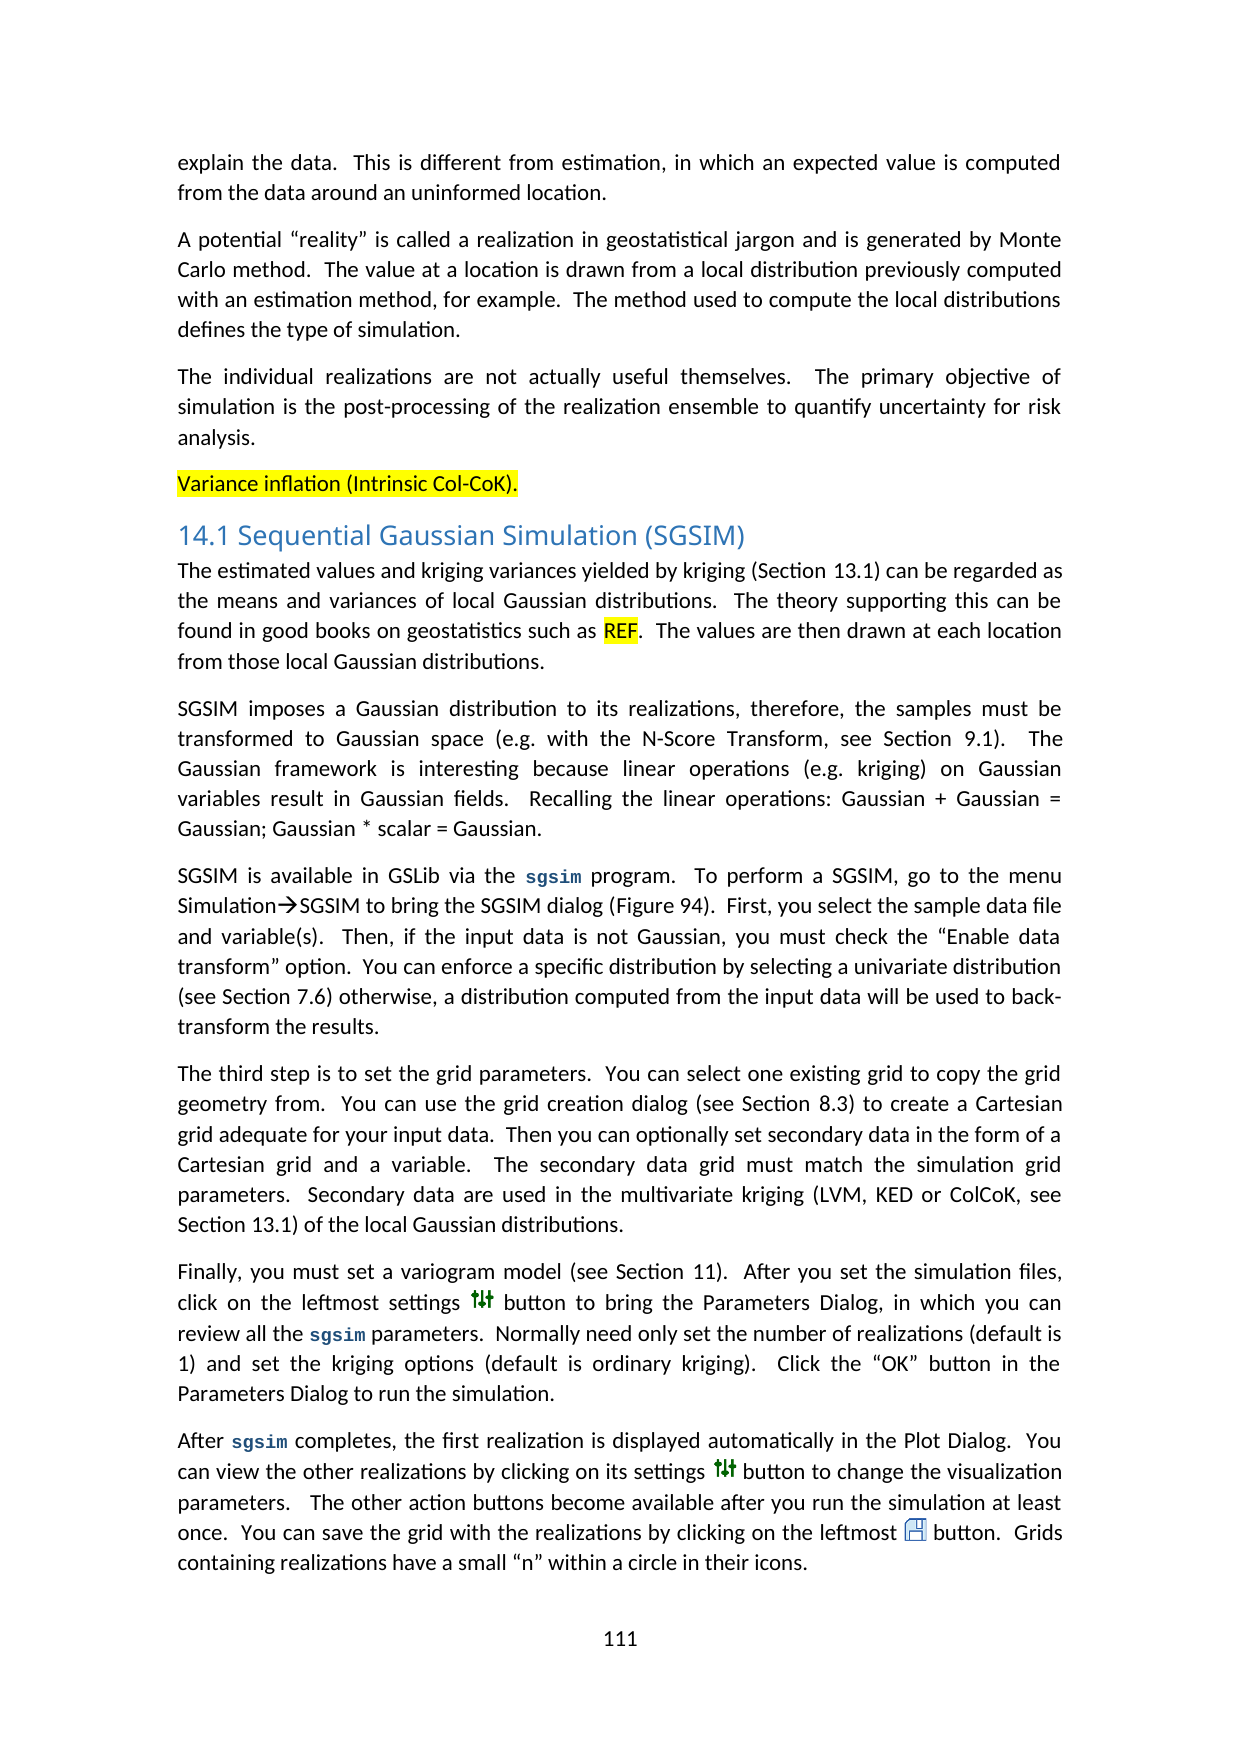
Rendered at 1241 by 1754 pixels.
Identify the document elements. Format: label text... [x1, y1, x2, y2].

text The third step is to set the grid parameters. You can select one existing grid to copy the grid geometry from. You can use the grid creation dialog (see Section 7.3) to create a Cartesian grid adequate for your input data. Then you can optionally set secondary data in the form of a Cartesian grid and a variable. The secondary data grid must match the simulation grid parameters. Secondary data are used in the multivariate kriging (LVM, KED or ColCoK, see Section 12.1) of the local Gaussian distributions. [177, 1059, 1063, 1238]
picture [713, 1456, 737, 1480]
text Variance inflation (Intrinsic Col-CoK). [177, 469, 1063, 497]
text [177, 148, 1063, 206]
text SGSIM is available in GSLib via the sgsim program. To perform a SGSIM, go to the menu SimulationSGSIM to bring the SGSIM dialog (Figure 90). First, you select the sample data file and variable(s). Then, if the input data is not Gaussian, you must check the “Enable data transform” option. You can enforce a specific distribution by selecting a univariate distribution (see Section 6.6) otherwise, a distribution computed from the input data will be used to back-transform the results. [177, 861, 1063, 1040]
picture [904, 1518, 927, 1541]
text A potential “reality” is called a realization in geostatistical jargon and is generated by Monte Carlo method. The value at a location is drawn from a local distribution previously computed with an estimation method, for example. The method used to compute the local distributions defines the type of simulation. [177, 225, 1063, 343]
text After sgsim completes, the first realization is displayed automatically in the Plot Dialog. You can view the other realizations by clicking on its settings button to change the visualization parameters. The other action buttons become available after you run the simulation at least once. You can save the grid with the realizations by clicking on the leftmost button. Grids containing realizations have a small “n” within a circle in their icons. [177, 1426, 1063, 1576]
subtitle Sequential Gaussian Simulation (SGSIM) [177, 516, 1063, 553]
picture [470, 1287, 494, 1311]
text The individual realizations are not actually useful themselves. The primary objective of simulation is the post-processing of the realization ensemble to quantify uncertainty for risk analysis. [177, 362, 1063, 451]
text Finally, you must set a variogram model (see Section 10). After you set the simulation files, click on the leftmost settings button to bring the Parameters Dialog, in which you can review all the sgsim parameters. Normally need only set the number of realizations (default is 1) and set the kriging options (default is ordinary kriging). Click the “OK” button in the Parameters Dialog to run the simulation. [177, 1257, 1063, 1407]
text The estimated values and kriging variances yielded by kriging (Section 12.1) can be regarded as the means and variances of local Gaussian distributions. The theory supporting this can be found in good books on geostatistics such as REF. The values are then drawn at each location from those local Gaussian distributions. [177, 556, 1063, 675]
text SGSIM imposes a Gaussian distribution to its realizations, therefore, the samples must be transformed to Gaussian space (e.g. with the N-Score Transform, see Section 8.1). The Gaussian framework is interesting because linear operations (e.g. kriging) on Gaussian variables result in Gaussian fields. Recalling the linear operations: Gaussian + Gaussian = Gaussian; Gaussian * scalar = Gaussian. [177, 694, 1063, 842]
